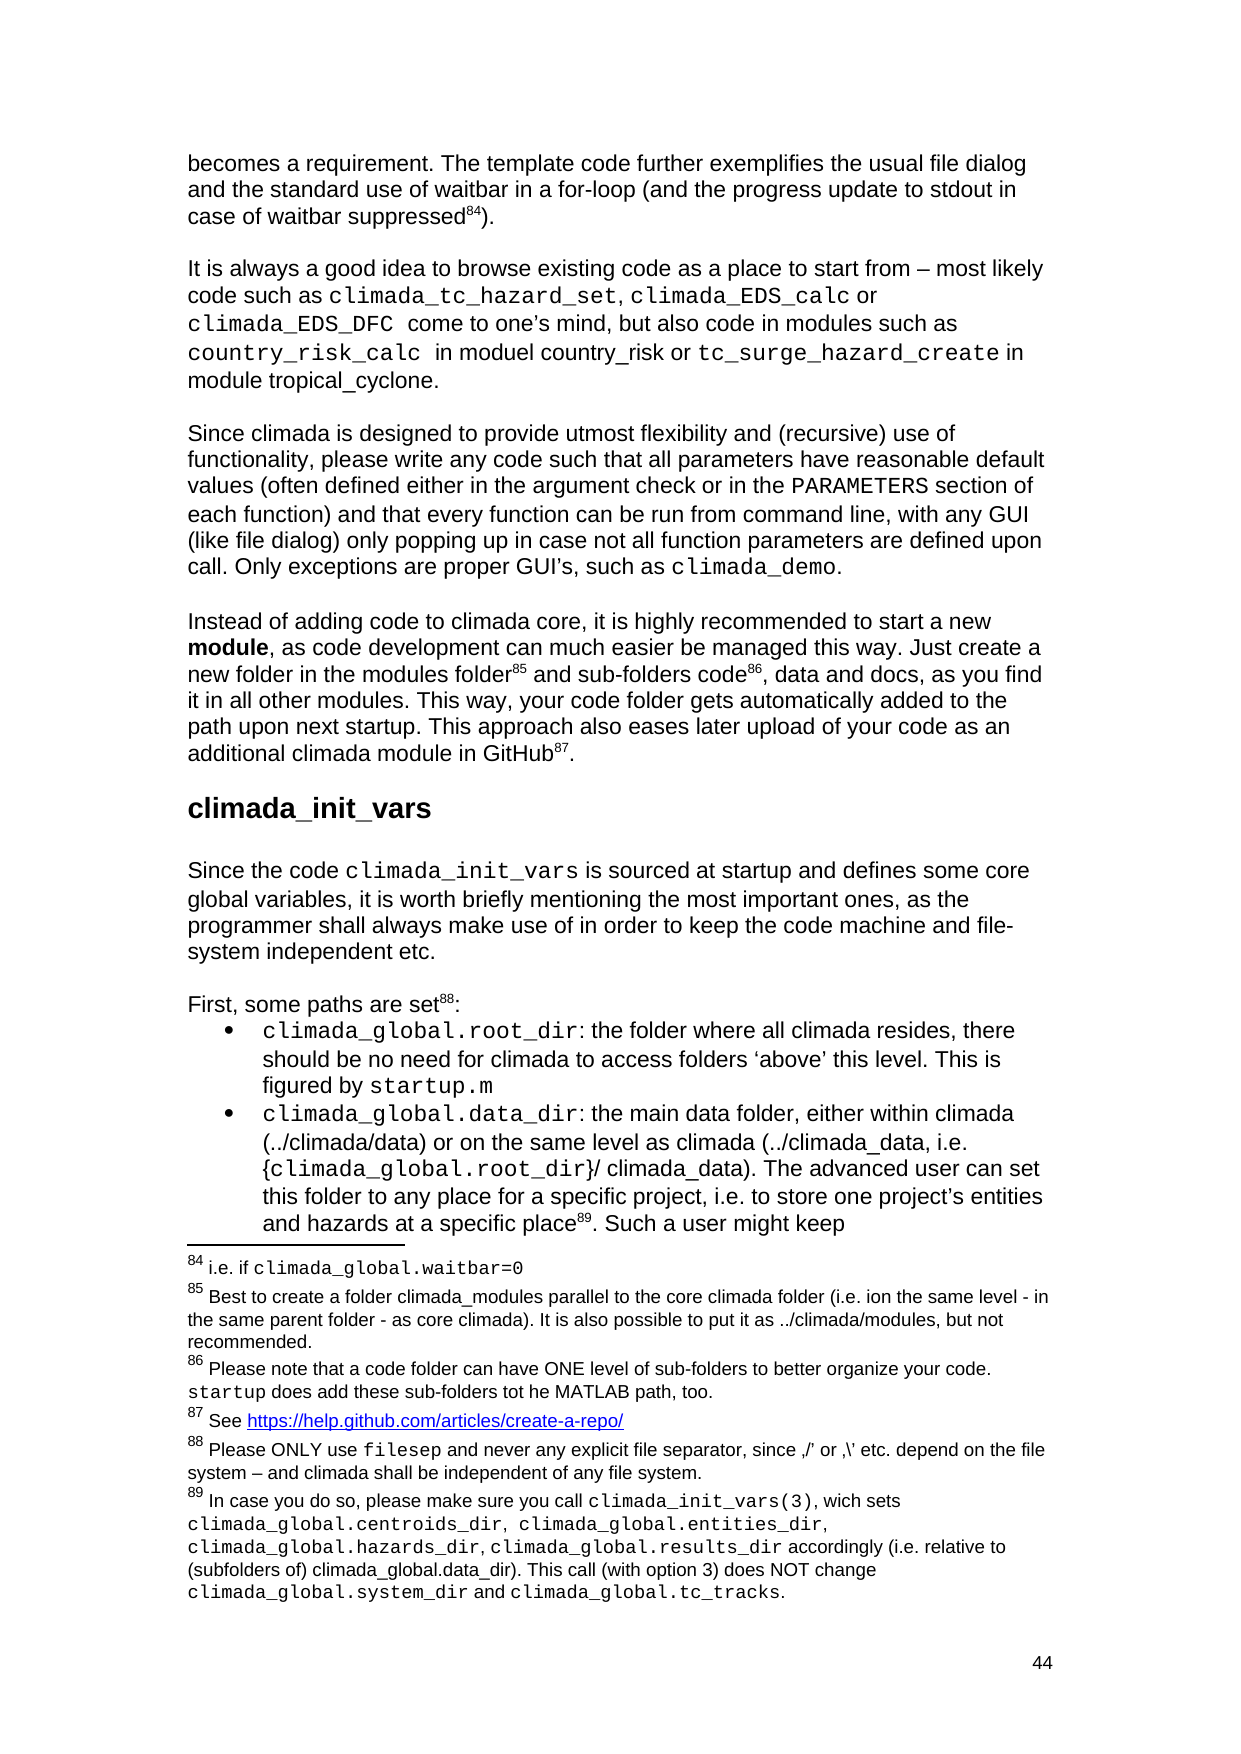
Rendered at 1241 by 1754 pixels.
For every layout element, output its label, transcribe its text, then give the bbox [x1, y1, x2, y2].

text First, some paths are set: [187, 991, 1053, 1017]
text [187, 150, 1053, 229]
subtitle climada_init_vars [187, 791, 1053, 824]
text Since climada is designed to provide utmost flexibility and (recursive) use of functionality, please write any code such that all parameters have reasonable default values (often defined either in the argument check or in the PARAMETERS section of each function) and that every function can be run from command line, with any GUI (like file dialog) only popping up in case not all function parameters are defined upon call. Only exceptions are proper GUI’s, such as climada_demo. [187, 419, 1053, 582]
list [225, 1100, 1053, 1236]
text It is always a good idea to browse existing code as a place to start from – most likely code such as climada_tc_hazard_set, climada_EDS_calc or climada_EDS_DFC come to one’s mind, but also code in modules such as country_risk_calc in moduel country_risk or tc_surge_hazard_create in module tropical_cyclone. [187, 255, 1053, 393]
text Since the code climada_init_vars is sourced at startup and defines some core global variables, it is worth briefly mentioning the most important ones, as the programmer shall always make use of in order to keep the code machine and file-system independent etc. [187, 857, 1053, 964]
text Instead of adding code to climada core, it is highly recommended to start a new module, as code development can much easier be managed this way. Just create a new folder in the modules folder and sub-folders code, data and docs, as you find it in all other modules. This way, your code folder gets automatically added to the path upon next startup. This approach also eases later upload of your code as an additional climada module in GitHub. [187, 608, 1053, 766]
list climada_global.root_dir: the folder where all climada resides, there should be no need for climada to access folders ‘above’ this level. This is figured by startup.m [225, 1017, 1053, 1100]
